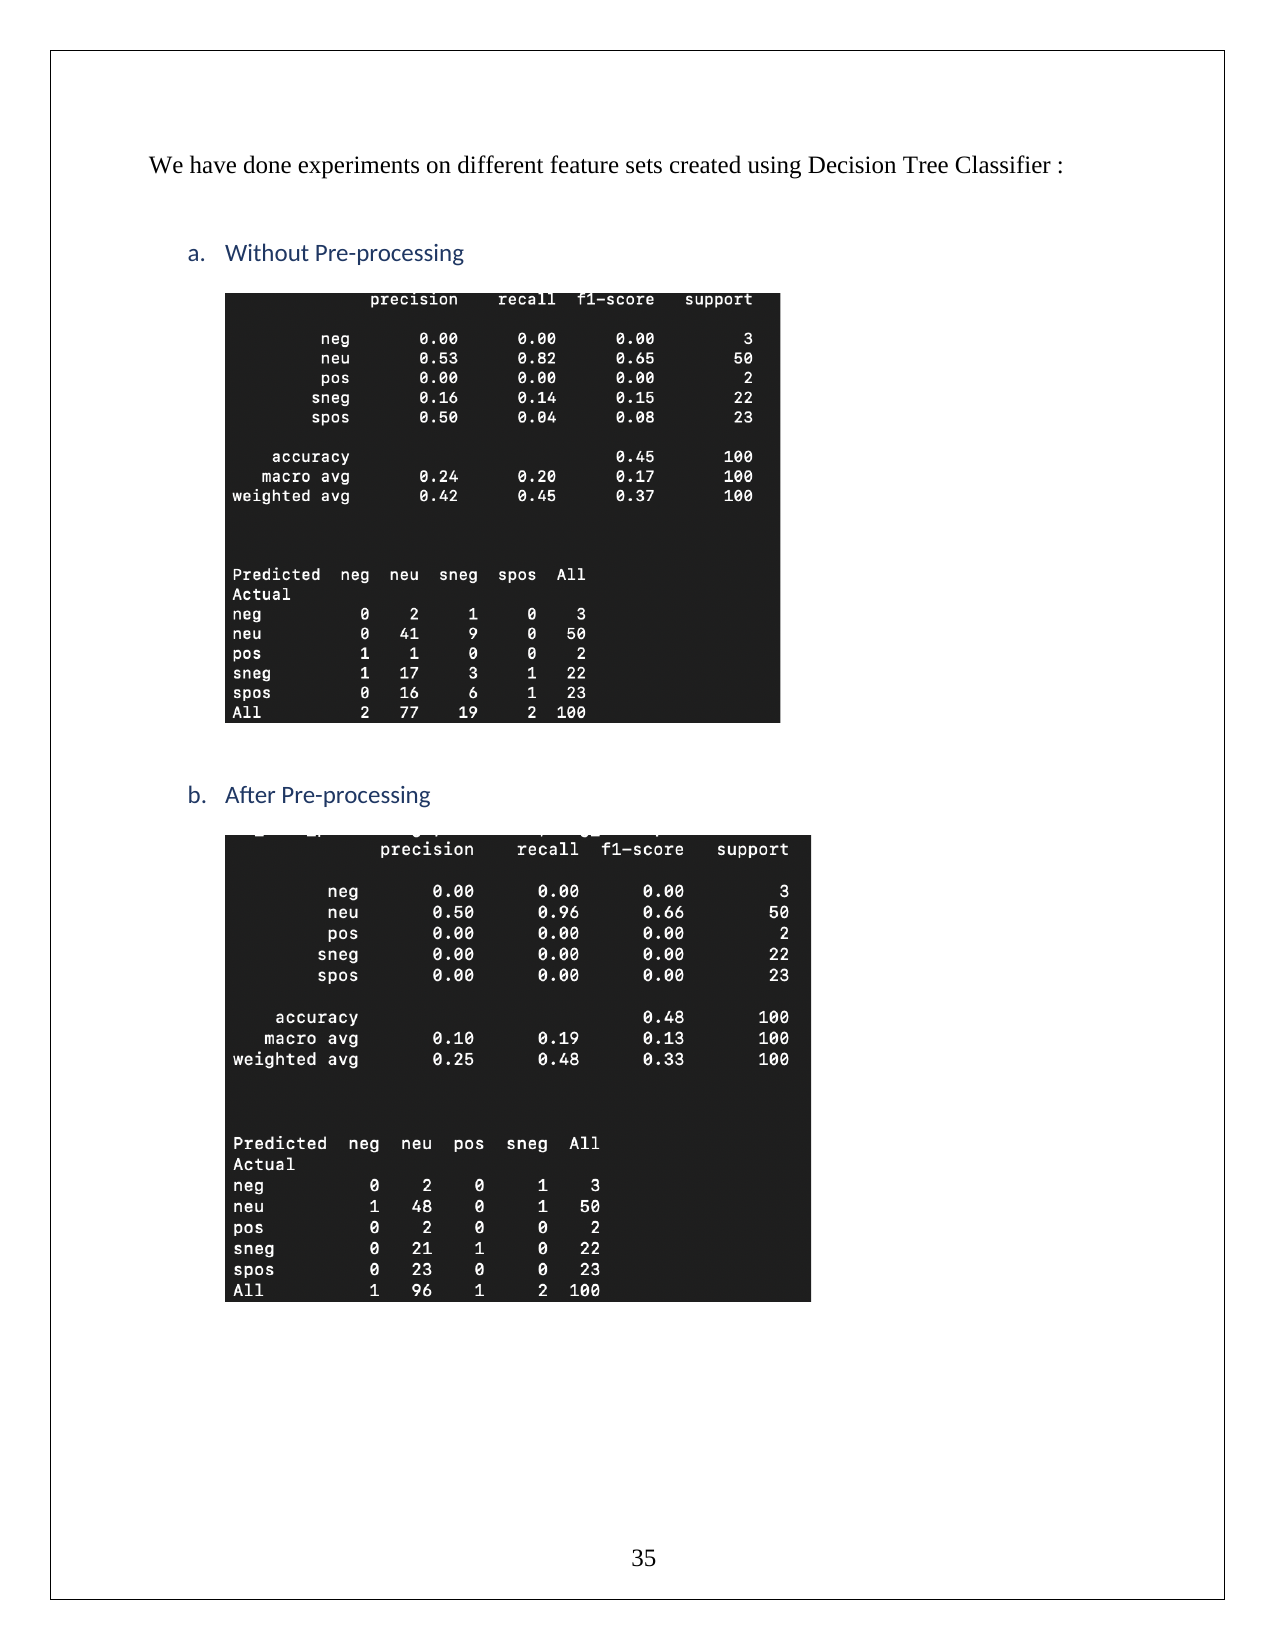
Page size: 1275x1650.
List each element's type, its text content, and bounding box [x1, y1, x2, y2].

text We have done experiments on different feature sets created using Decision Tree Classifier : [148, 150, 1126, 179]
subtitle After Pre-processing [187, 779, 1205, 809]
picture [225, 293, 781, 723]
picture [225, 835, 812, 1302]
subtitle Without Pre-processing [187, 237, 1205, 268]
